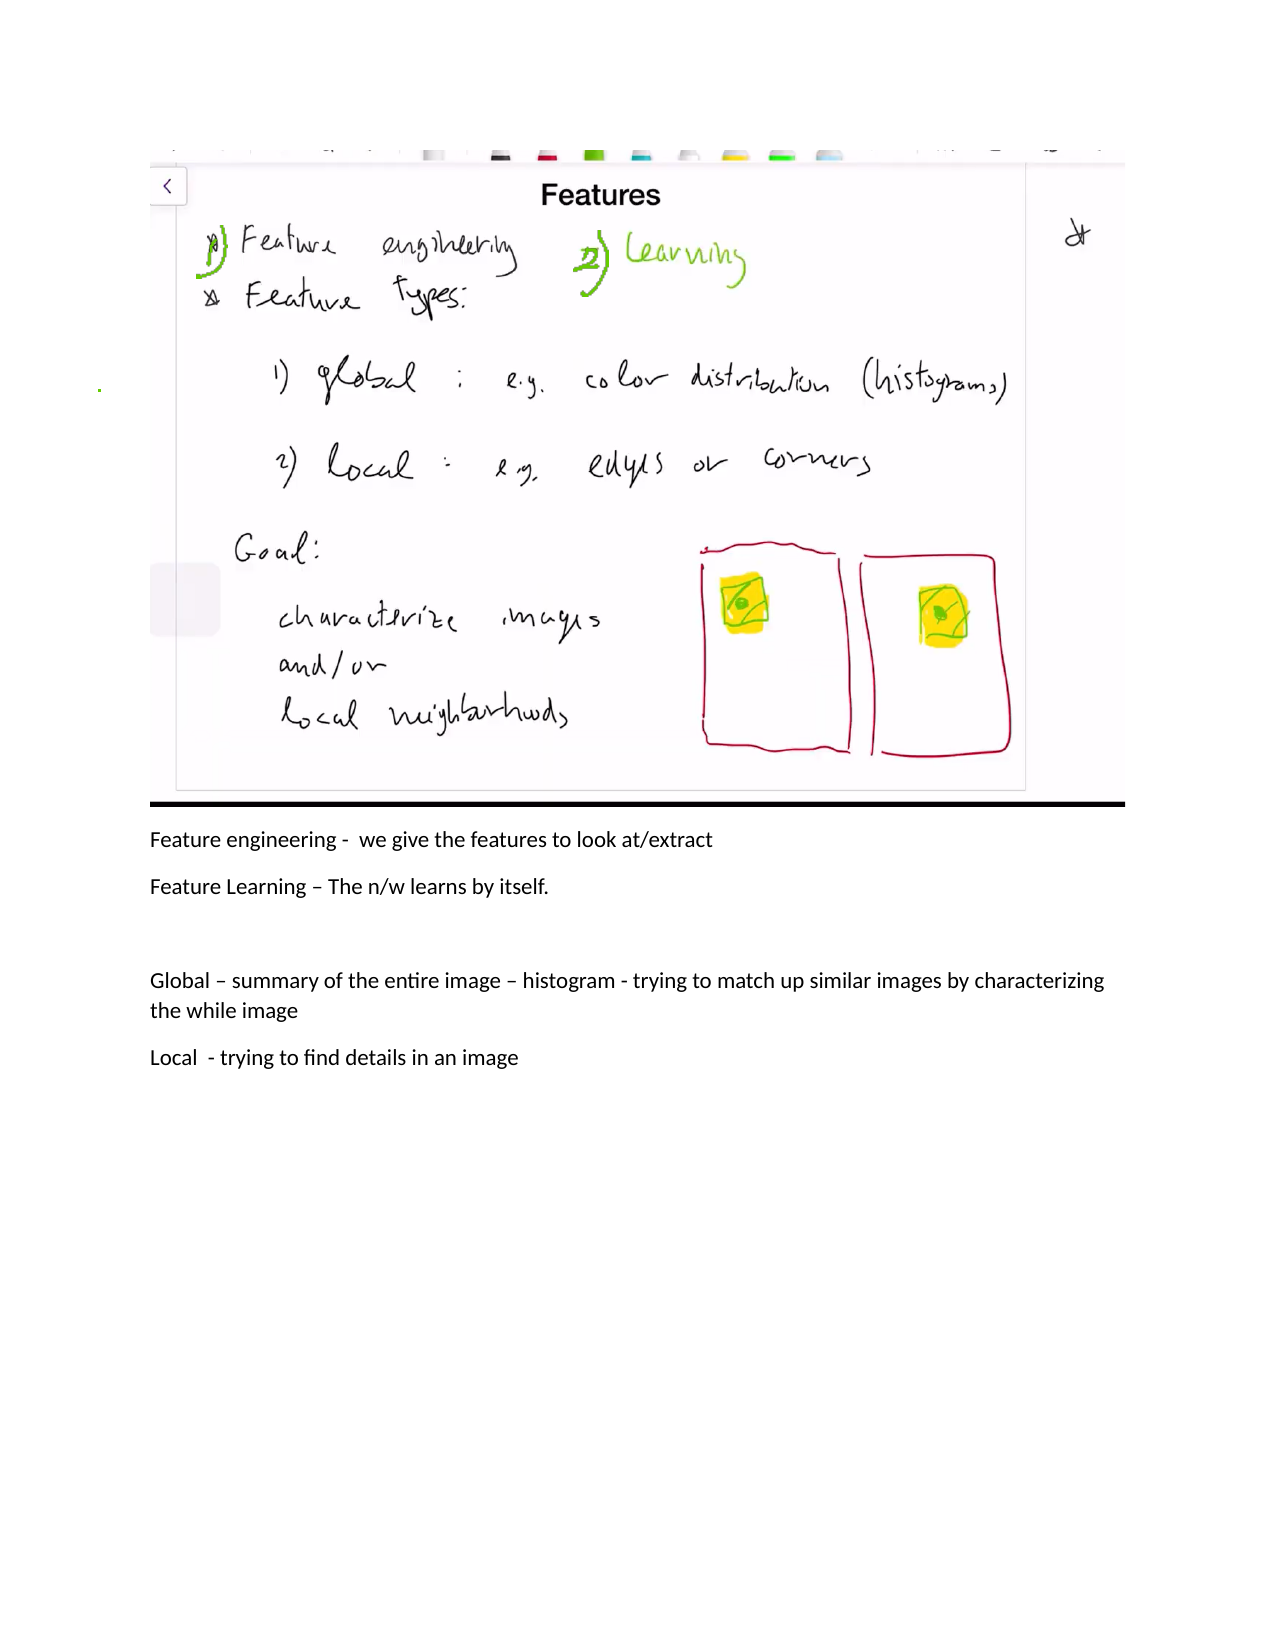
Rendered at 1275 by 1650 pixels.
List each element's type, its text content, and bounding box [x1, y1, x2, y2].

text Feature engineering - we give the features to look at/extract [150, 826, 1125, 853]
text Local - trying to find details in an image [150, 1043, 1125, 1071]
text Global – summary of the entire image – histogram - trying to match up similar images by characterizing the while image [150, 966, 1125, 1024]
picture [150, 150, 1125, 807]
text Feature Learning – The n/w learns by itself. [150, 872, 1125, 900]
